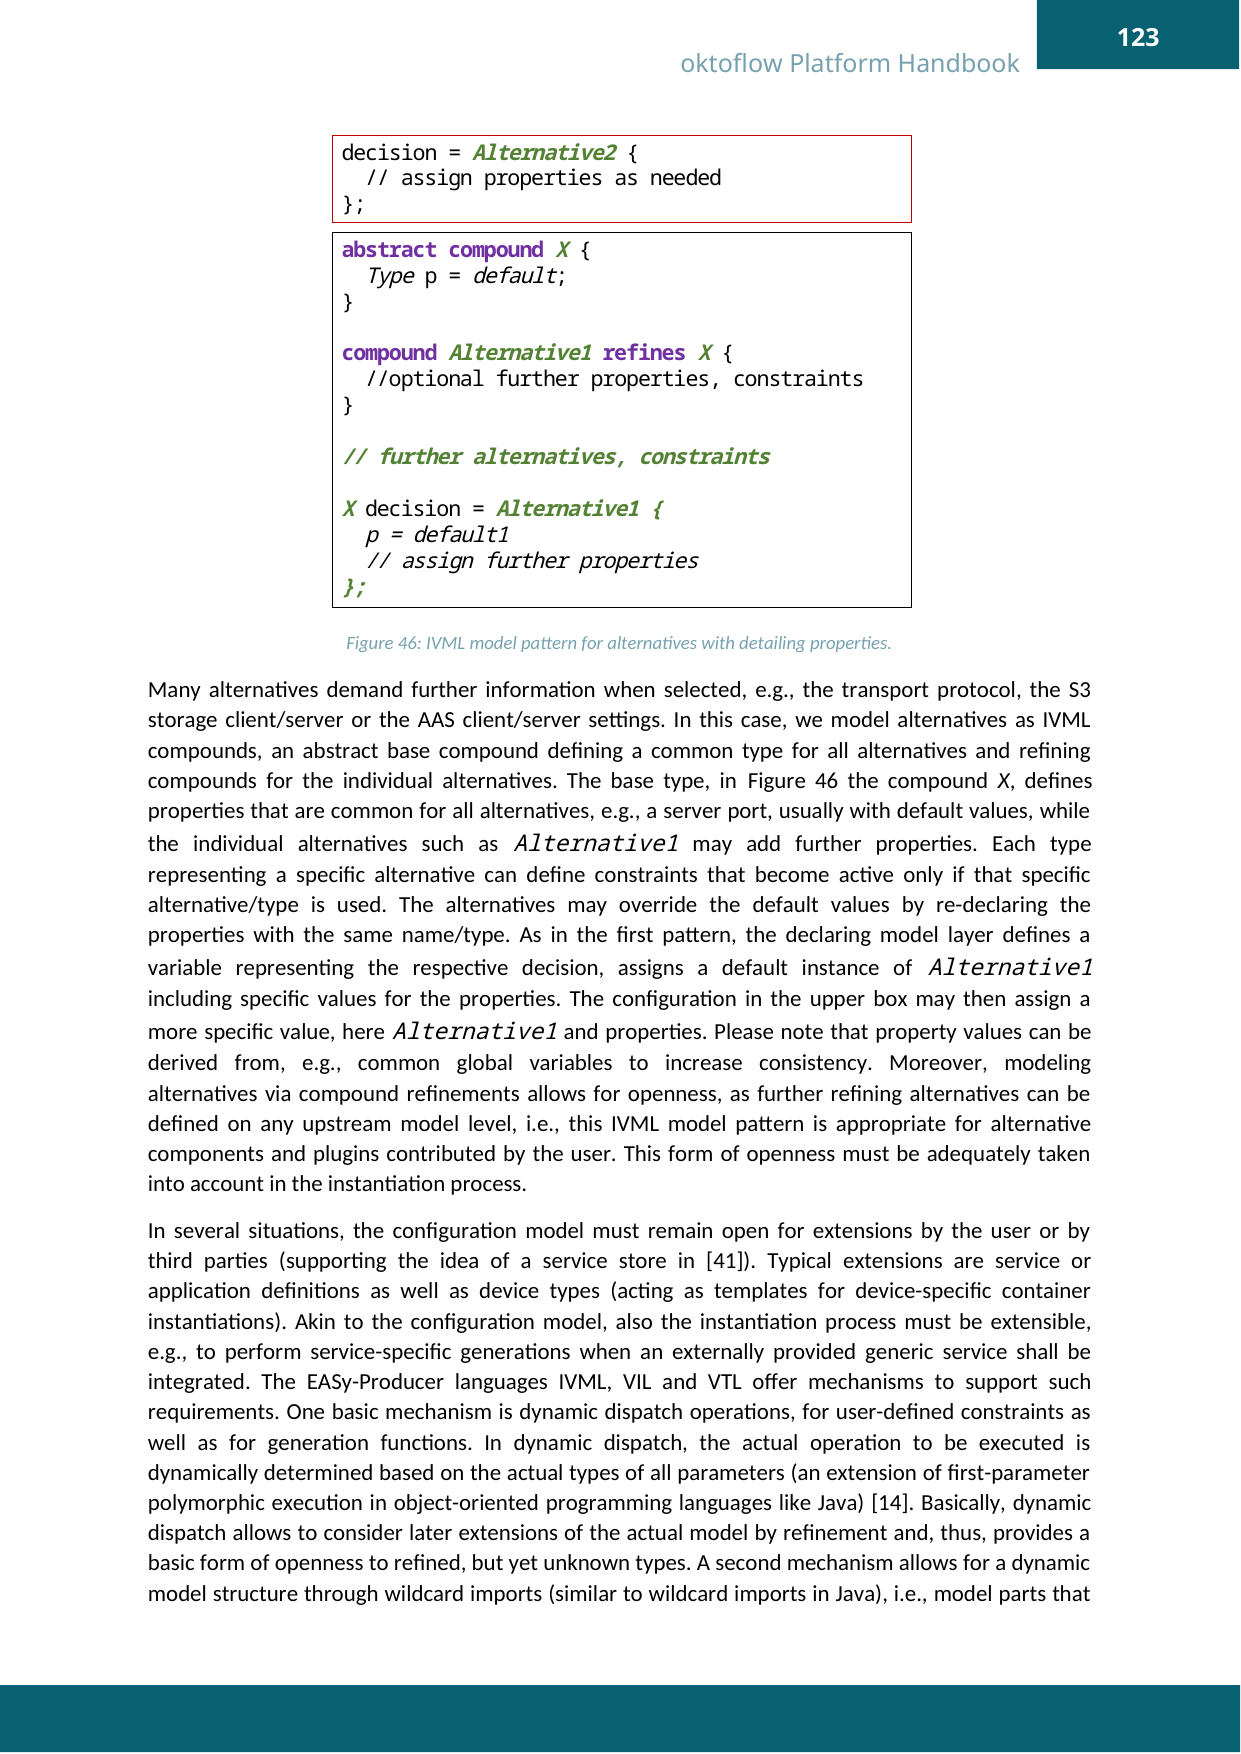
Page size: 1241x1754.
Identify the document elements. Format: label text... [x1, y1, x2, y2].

text Figure 46: IVML model pattern for alternatives with detailing properties. [148, 632, 1093, 654]
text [148, 1216, 1093, 1607]
text Many alternatives demand further information when selected, e.g., the transport protocol, the S3 storage client/server or the AAS client/server settings. In this case, we model alternatives as IVML compounds, an abstract base compound defining a common type for all alternatives and refining compounds for the individual alternatives. The base type, in Figure 46 the compound X, defines properties that are common for all alternatives, e.g., a server port, usually with default values, while the individual alternatives such as Alternative1 may add further properties. Each type representing a specific alternative can define constraints that become active only if that specific alternative/type is used. The alternatives may override the default values by re-declaring the properties with the same name/type. As in the first pattern, the declaring model layer defines a variable representing the respective decision, assigns a default instance of Alternative1 including specific values for the properties. The configuration in the upper box may then assign a more specific value, here Alternative1 and properties. Please note that property values can be derived from, e.g., common global variables to increase consistency. Moreover, modeling alternatives via compound refinements allows for openness, as further refining alternatives can be defined on any upstream model level, i.e., this IVML model pattern is appropriate for alternative components and plugins contributed by the user. This form of openness must be adequately taken into account in the instantiation process. [148, 675, 1093, 1197]
